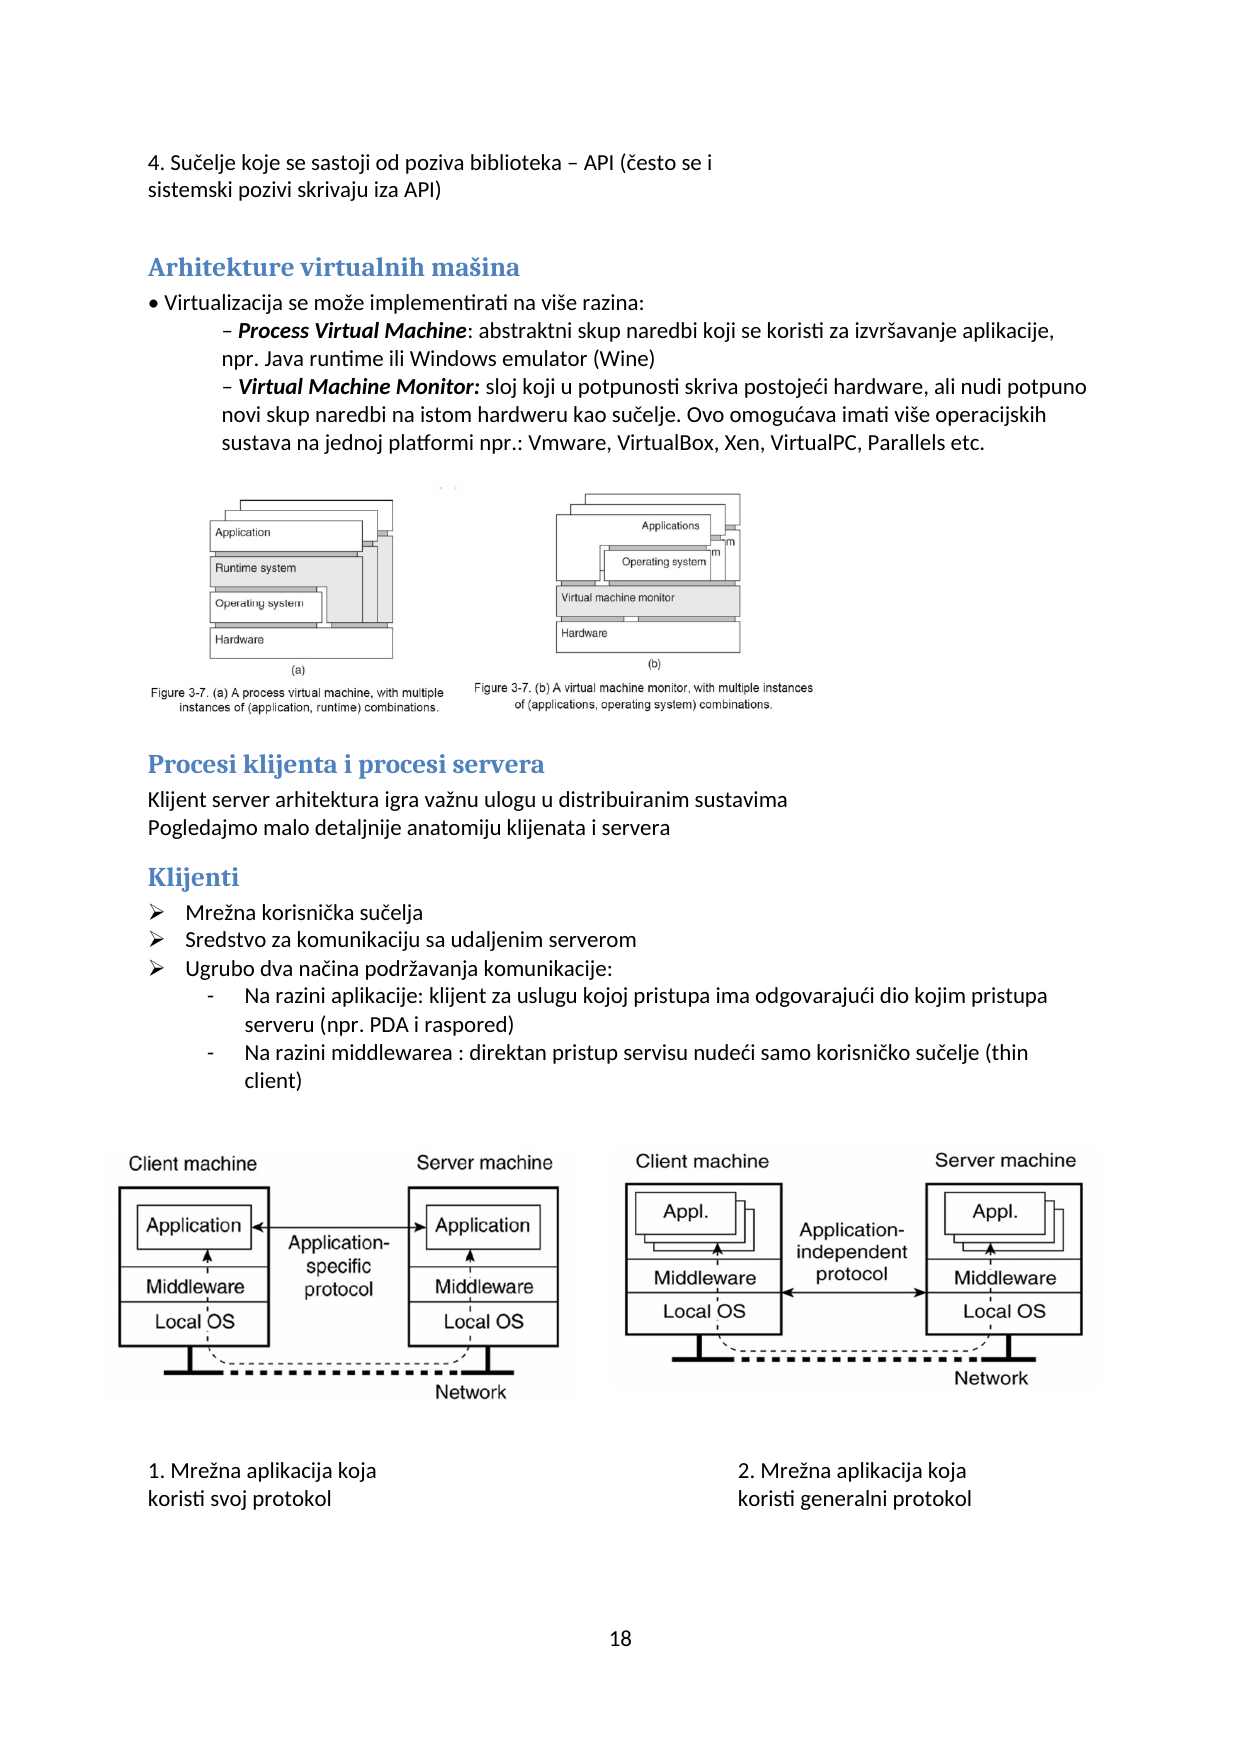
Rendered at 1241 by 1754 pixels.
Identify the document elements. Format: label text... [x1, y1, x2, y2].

text – Virtual Machine Monitor: sloj koji u potpunosti skriva postojeći hardware, ali nudi potpuno novi skup naredbi na istom hardweru kao sučelje. Ovo omogućava imati više operacijskih sustava na jednoj platformi npr.: Vmware, VirtualBox, Xen, VirtualPC, Parallels etc. [221, 372, 1093, 456]
subtitle Procesi klijenta i procesi servera [148, 749, 1093, 780]
text 1. Mrežna aplikacija koja 2. Mrežna aplikacija koja [148, 1456, 1093, 1484]
list Sredstvo za komunikaciju sa udaljenim serverom [148, 926, 1093, 954]
text Pogledajmo malo detaljnije anatomiju klijenata i servera [148, 813, 1093, 841]
text koristi svoj protokol koristi generalni protokol [148, 1484, 1093, 1512]
text sistemski pozivi skrivaju iza API) [148, 176, 1093, 204]
text – Process Virtual Machine: abstraktni skup naredbi koji se koristi za izvršavanje aplikacije, npr. Java runtime ili Windows emulator (Wine) [221, 316, 1093, 372]
text Klijent server arhitektura igra važnu ulogu u distribuiranim sustavima [148, 785, 1093, 813]
picture [147, 484, 830, 729]
list Na razini middlewarea : direktan pristup servisu nudeći samo korisničko sučelje (thin client) [207, 1038, 1093, 1094]
list Mrežna korisnička sučelja [148, 898, 1093, 926]
text • Virtualizacija se može implementirati na više razina: [148, 288, 1093, 316]
list Na razini aplikacije: klijent za uslugu kojoj pristupa ima odgovarajući dio kojim pristupa serveru (npr. PDA i raspored) [207, 982, 1093, 1038]
text 4. Sučelje koje se sastoji od poziva biblioteka – API (često se i [148, 148, 1093, 176]
subtitle Klijenti [148, 862, 1093, 893]
list Ugrubo dva načina podržavanja komunikacije: [148, 954, 1093, 982]
subtitle Arhitekture virtualnih mašina [148, 252, 1093, 284]
